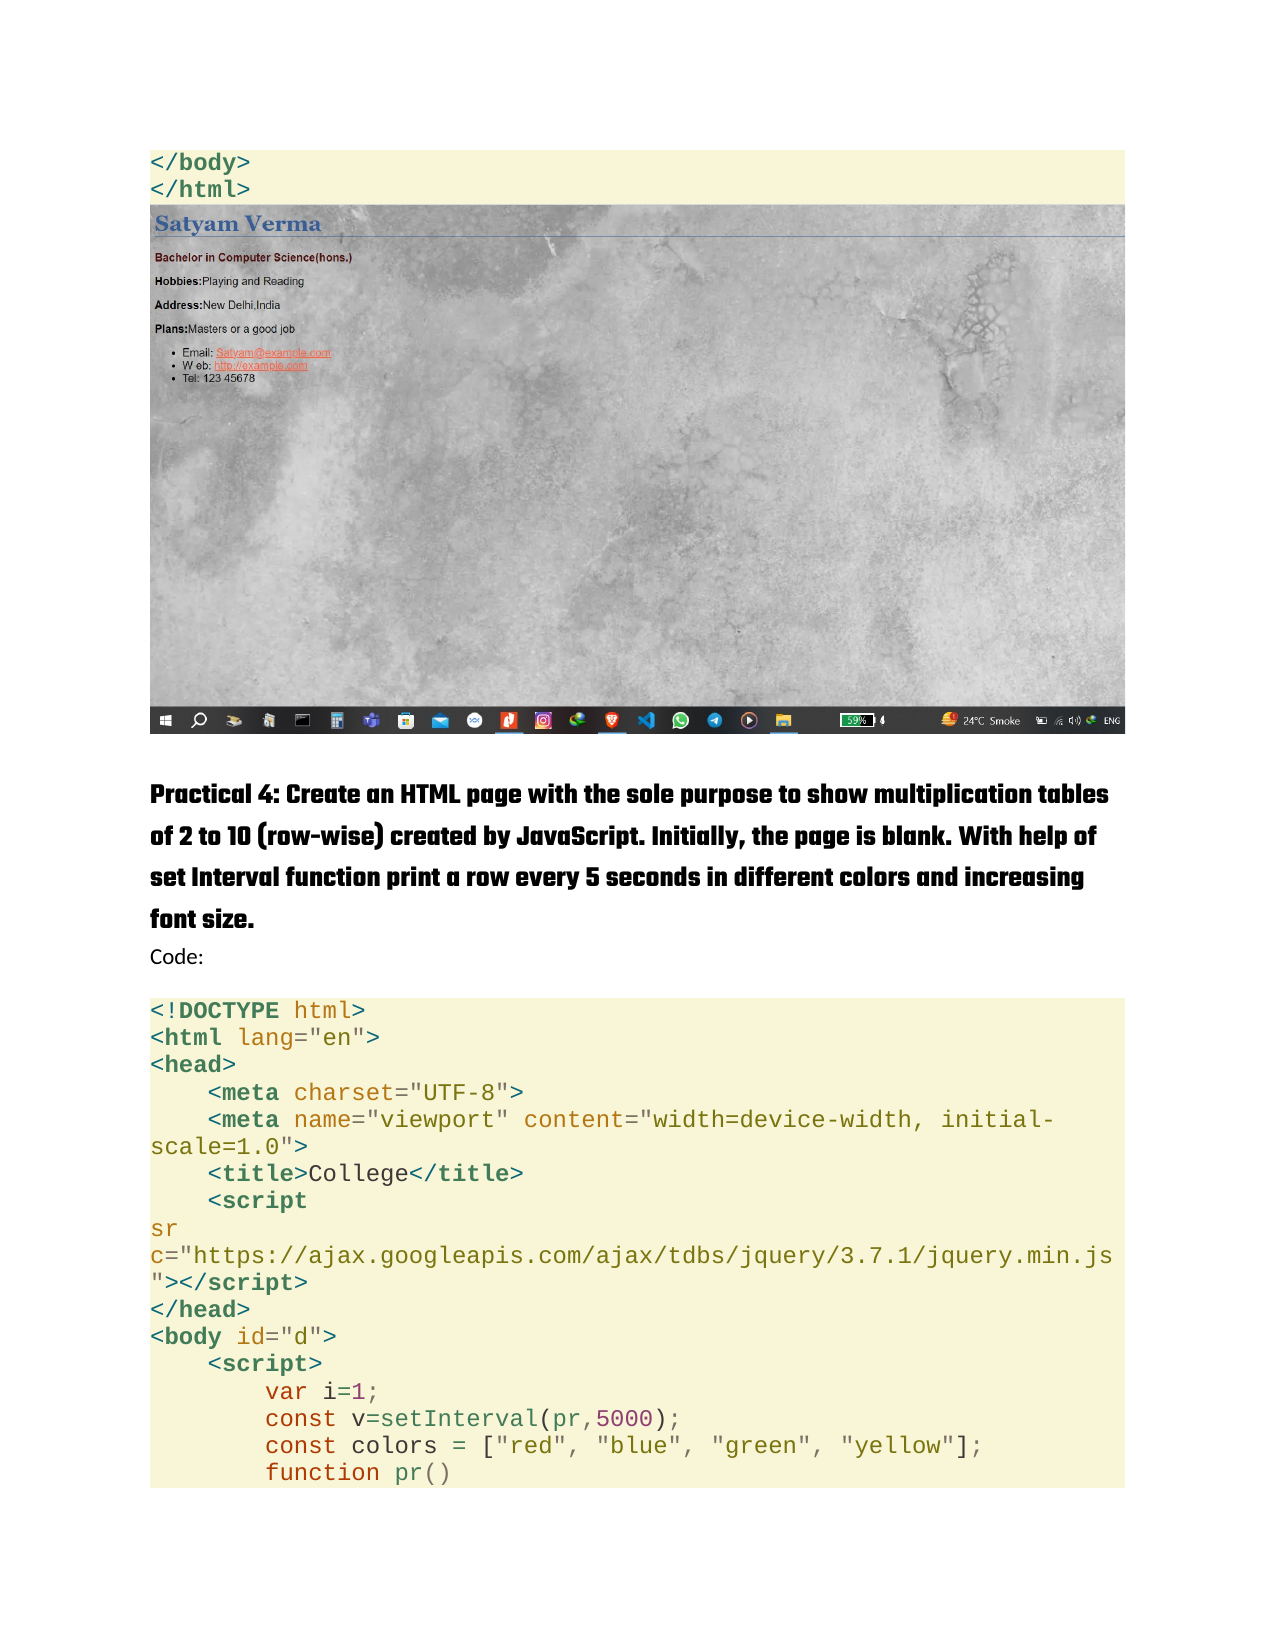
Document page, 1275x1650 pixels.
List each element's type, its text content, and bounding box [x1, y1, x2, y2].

picture [150, 204, 1125, 734]
text var i=1; [150, 1379, 1125, 1406]
text <title>College</title> [150, 1162, 1125, 1189]
text <script src="https://ajax.googleapis.com/ajax/tdbs/jquery/3.7.1/jquery.min.js"></script> [150, 1189, 1125, 1297]
text <meta charset="UTF-8"> [150, 1080, 1125, 1107]
text <meta name="viewport" content="width=device-width, initial-scale=1.0"> [150, 1107, 1125, 1162]
text </html> [150, 177, 1125, 204]
text <script> [150, 1352, 1125, 1379]
text const v=setInterval(pr,5000); [150, 1406, 1125, 1433]
text <!DOCTYPE html> [150, 998, 1125, 1026]
text Code: [150, 942, 1125, 970]
text function pr() [150, 1461, 1125, 1488]
text const colors = ["red", "blue", "green", "yellow"]; [150, 1433, 1125, 1461]
text <body id="d"> [150, 1325, 1125, 1352]
text </body> [150, 150, 1125, 177]
text <html lang="en"> [150, 1026, 1125, 1053]
text </head> [150, 1297, 1125, 1325]
text Practical 4: Create an HTML page with the sole purpose to show multiplication tables of 2 to 10 (row-wise) created by JavaScript. Initially, the page is blank. With help of set Interval function print a row every 5 seconds in different colors and increasing font size. [150, 775, 1125, 942]
text <head> [150, 1053, 1125, 1080]
